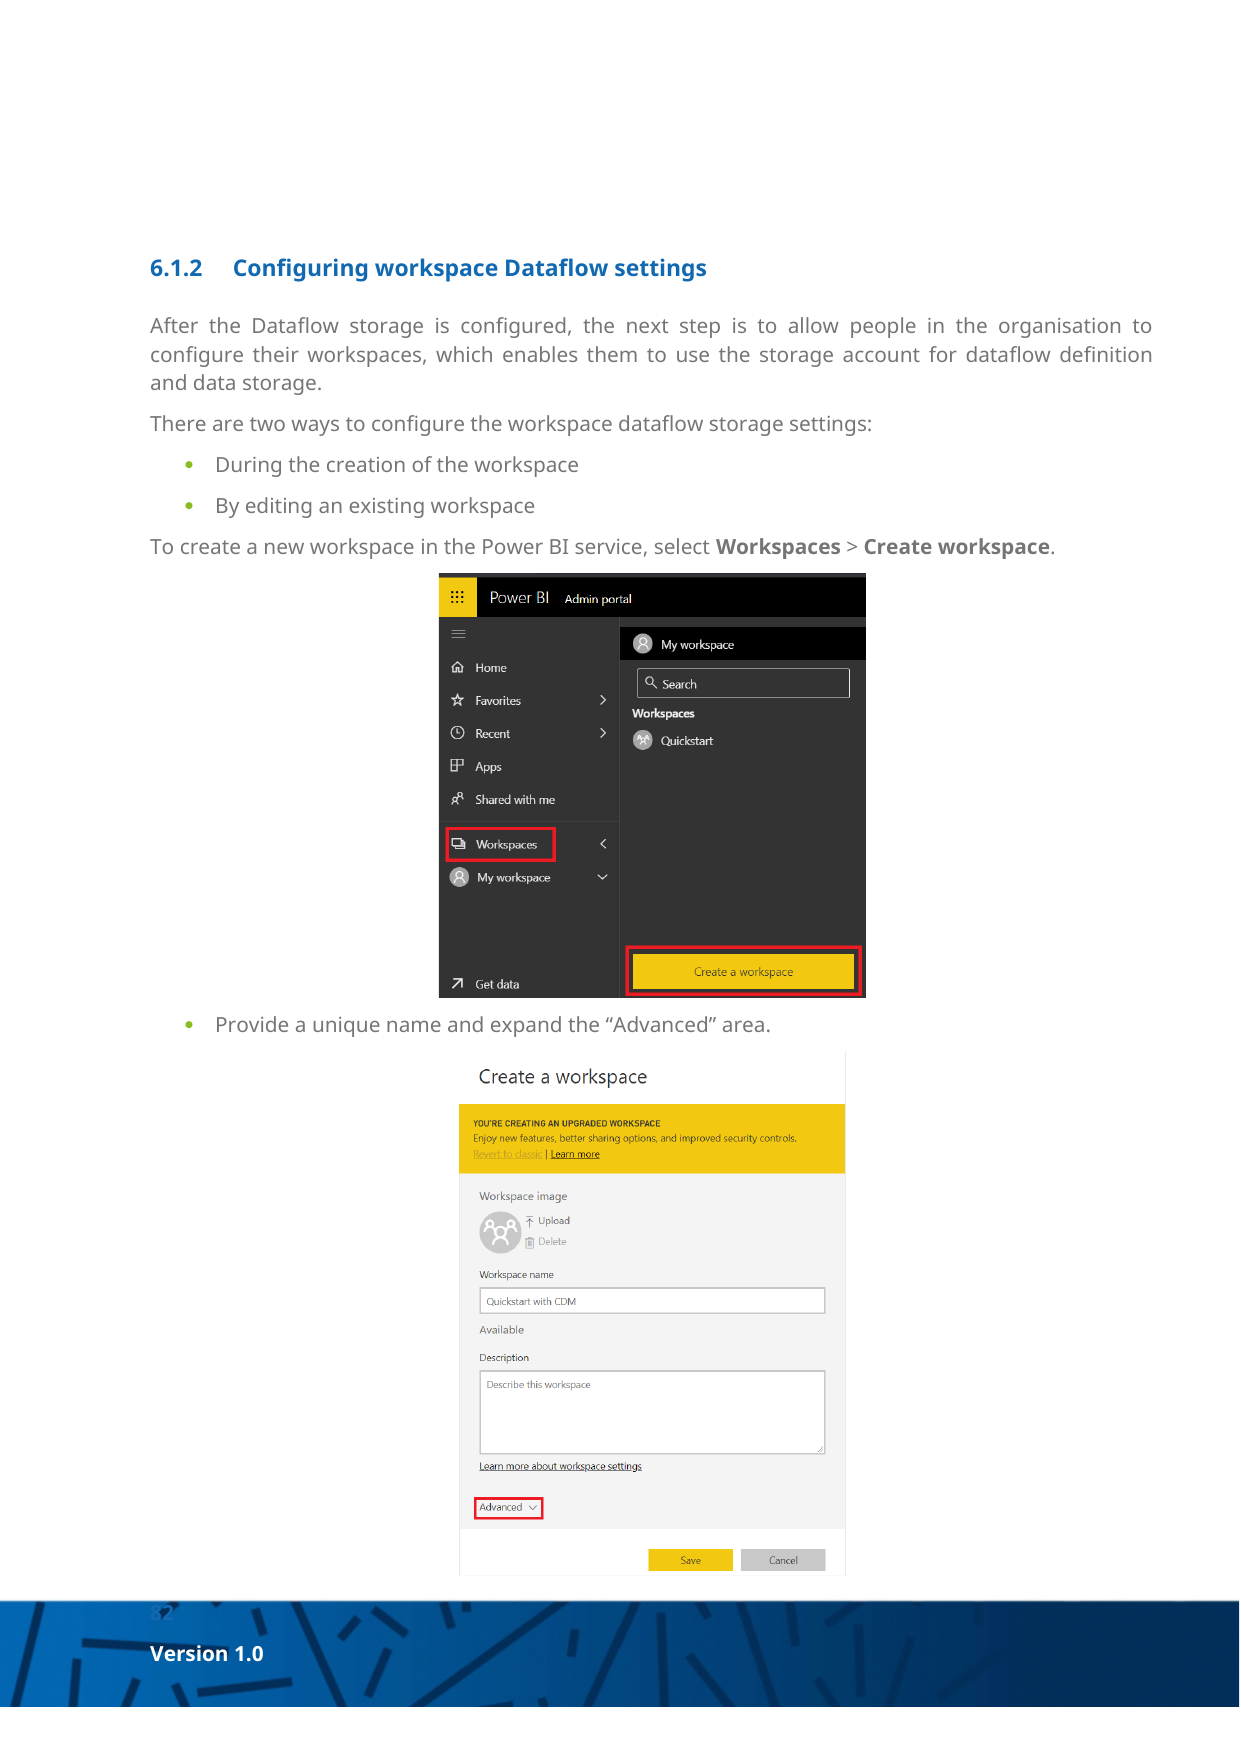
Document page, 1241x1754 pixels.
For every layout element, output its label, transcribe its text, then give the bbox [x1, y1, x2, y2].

subtitle Configuring workspace Dataflow settings [150, 252, 1155, 283]
text After the Dataflow storage is configured, the next step is to allow people in the organisation to configure their workspaces, which enables them to use the storage account for dataflow definition and data storage. [150, 311, 1155, 397]
list During the creation of the workspace [185, 450, 1155, 479]
picture [438, 573, 866, 998]
list To create a new workspace in the Power BI service, select Workspaces > Create workspace. [150, 532, 1155, 561]
list By editing an existing workspace [185, 491, 1155, 519]
picture [0, 1598, 1240, 1707]
picture [459, 1051, 846, 1576]
text There are two ways to configure the workspace dataflow storage settings: [150, 409, 1155, 438]
list Provide a unique name and expand the “Advanced” area. [185, 1010, 1155, 1039]
